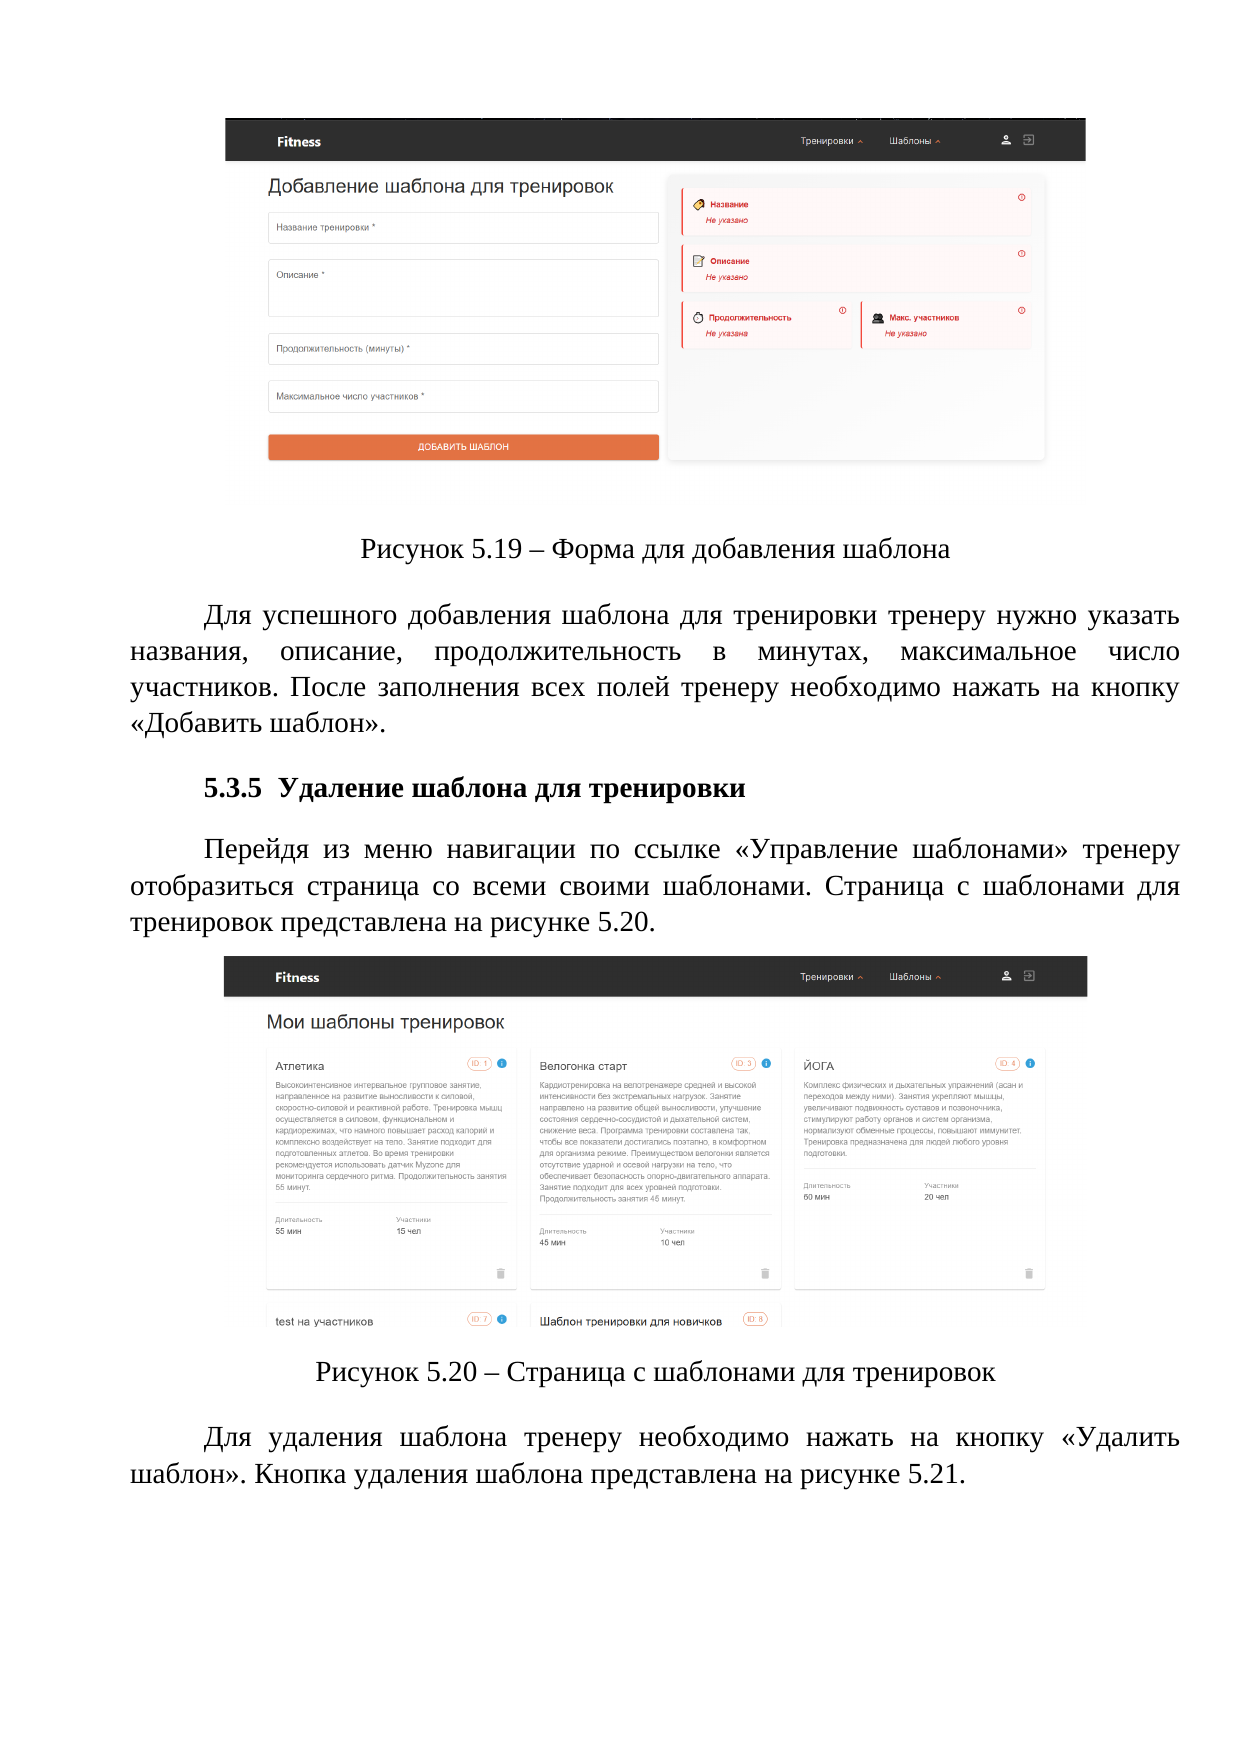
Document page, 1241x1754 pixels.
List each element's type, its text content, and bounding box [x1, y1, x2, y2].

text Рисунок 5.19 – Форма для добавления шаблона [130, 531, 1181, 565]
text Рисунок 5.20 – Страница с шаблонами для тренировок [130, 1354, 1181, 1388]
picture [225, 118, 1086, 505]
text Перейдя из меню навигации по ссылке «Управление шаблонами» тренеру отобразиться страница со всеми своими шаблонами. Страница с шаблонами для тренировок представлена на рисунке 5.20. [130, 832, 1181, 937]
subtitle 5.3.5 Удаление шаблона для тренировки [204, 771, 1181, 804]
picture [223, 956, 1088, 1327]
text Для удаления шаблона тренеру необходимо нажать на кнопку «Удалить шаблон». Кнопка удаления шаблона представлена на рисунке 5.21. [130, 1419, 1181, 1489]
text Для успешного добавления шаблона для тренировки тренеру нужно указать названия, описание, продолжительность в минутах, максимальное число участников. После заполнения всех полей тренеру необходимо нажать на кнопку «Добавить шаблон». [130, 597, 1181, 739]
